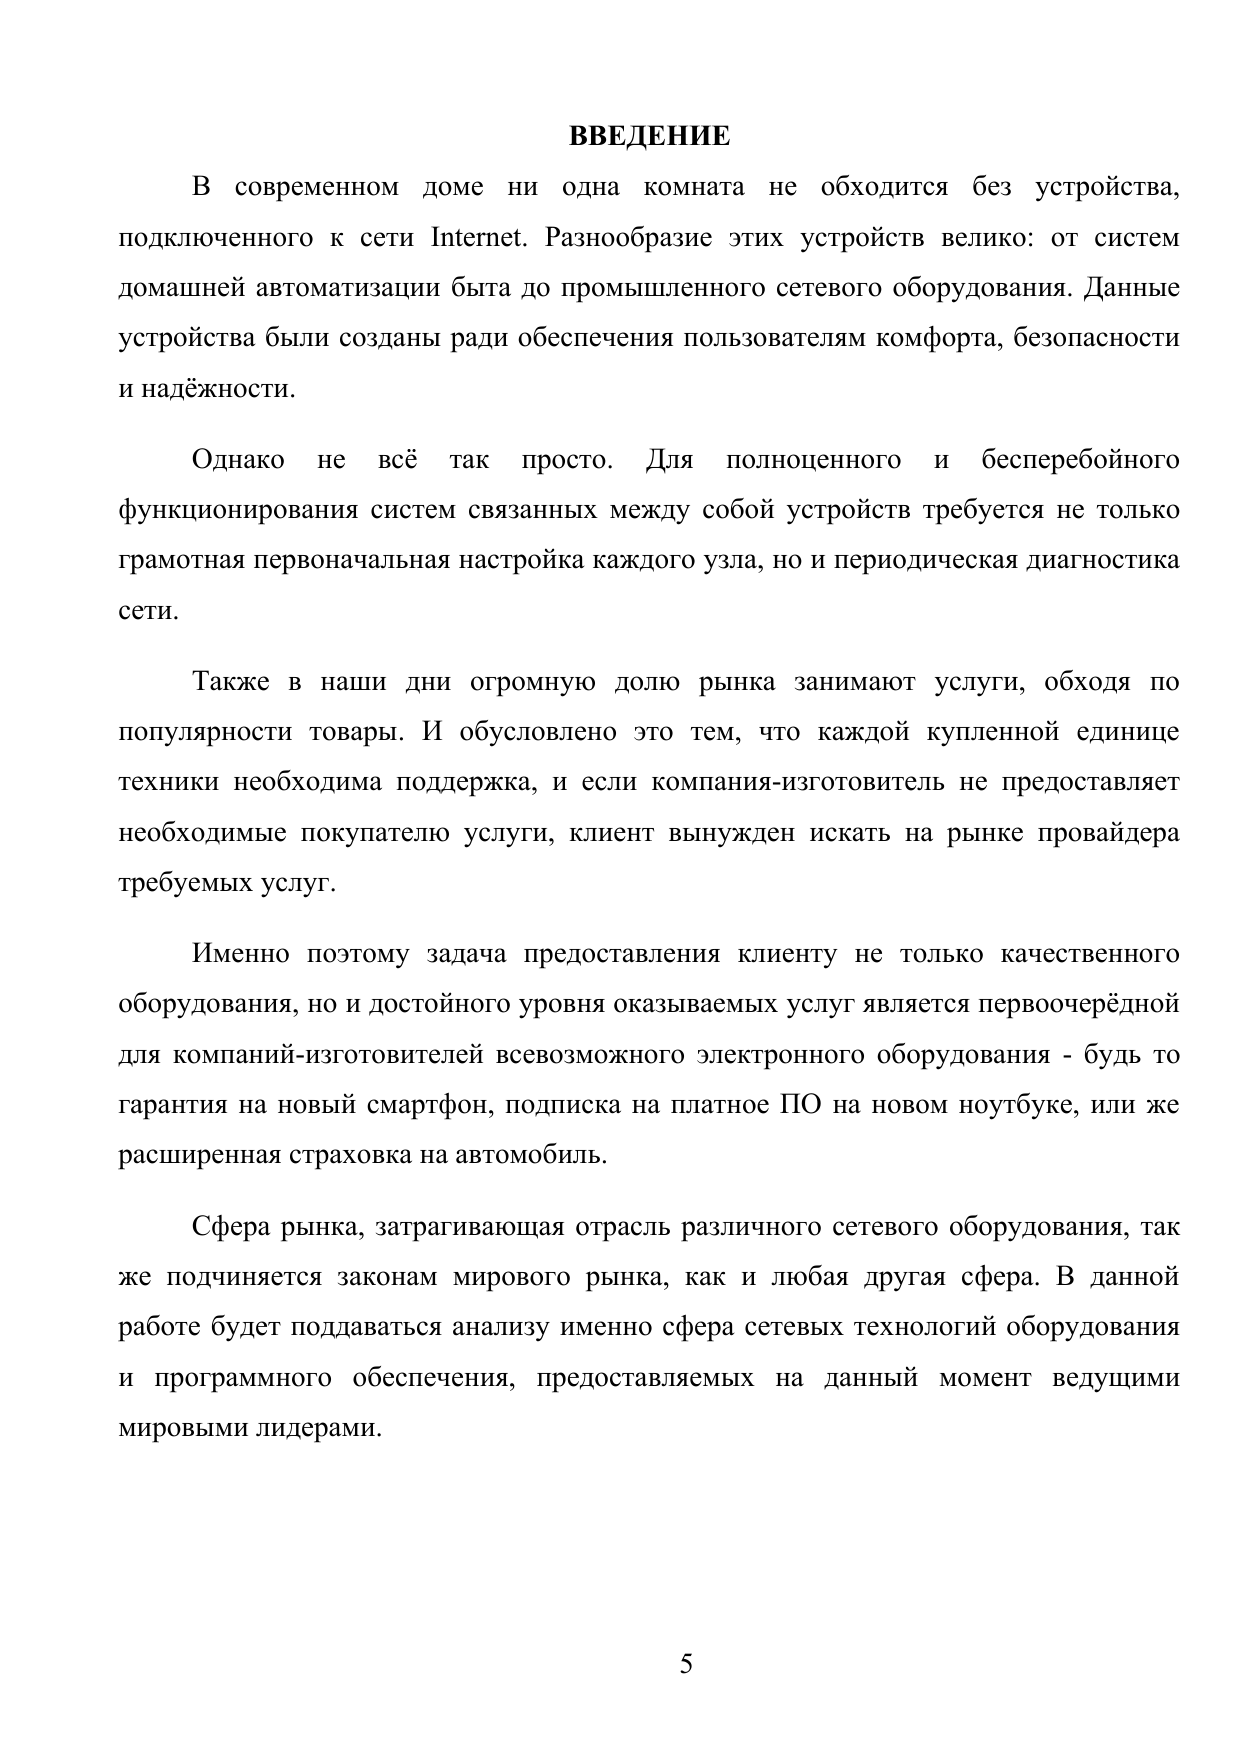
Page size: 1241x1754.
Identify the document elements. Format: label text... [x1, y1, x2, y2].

text Сфера рынка, затрагивающая отрасль различного сетевого оборудования, так же подчиняется законам мирового рынка, как и любая другая сфера. В данной работе будет поддаваться анализу именно сфера сетевых технологий оборудования и программного обеспечения, предоставляемых на данный момент ведущими мировыми лидерами. [118, 1208, 1181, 1442]
text Именно поэтому задача предоставления клиенту не только качественного оборудования, но и достойного уровня оказываемых услуг является первоочерёдной для компаний-изготовителей всевозможного электронного оборудования - будь то гарантия на новый смартфон, подписка на платное ПО на новом ноутбуке, или же расширенная страховка на автомобиль. [118, 935, 1181, 1170]
subtitle ВВЕДЕНИЕ [118, 118, 1181, 152]
text Однако не всё так просто. Для полноценного и бесперебойного функционирования систем связанных между собой устройств требуется не только грамотная первоначальная настройка каждого узла, но и периодическая диагностика сети. [118, 441, 1181, 625]
text В современном доме ни одна комната не обходится без устройства, подключенного к сети Internet. Разнообразие этих устройств велико: от систем домашней автоматизации быта до промышленного сетевого оборудования. Данные устройства были созданы ради обеспечения пользователям комфорта, безопасности и надёжности. [118, 168, 1181, 403]
text Также в наши дни огромную долю рынка занимают услуги, обходя по популярности товары. И обусловлено это тем, что каждой купленной единице техники необходима поддержка, и если компания-изготовитель не предоставляет необходимые покупателю услуги, клиент вынужден искать на рынке провайдера требуемых услуг. [118, 663, 1181, 898]
